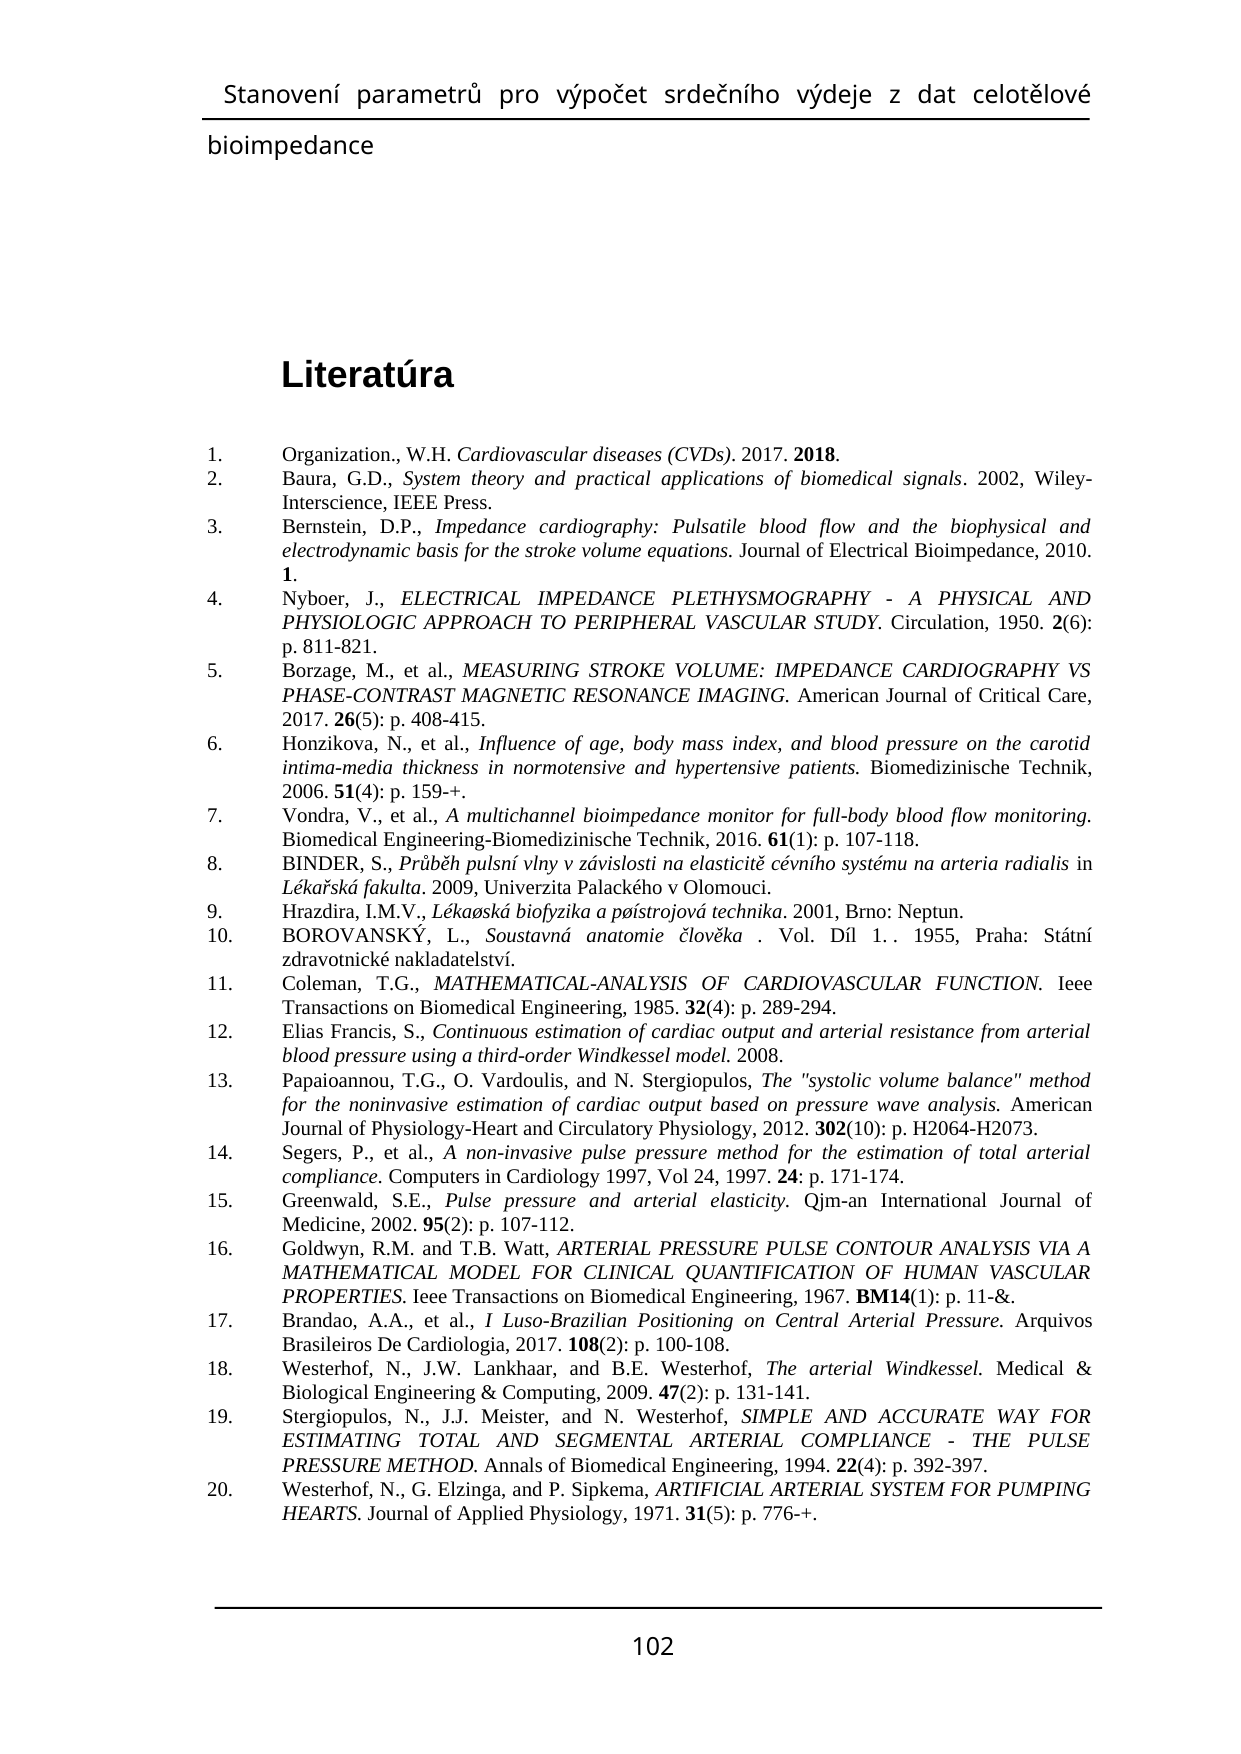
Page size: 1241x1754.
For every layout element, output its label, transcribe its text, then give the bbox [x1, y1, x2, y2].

text 9. Hrazdira, I.M.V., Lékaøská biofyzika a pøístrojová technika. 2001, Brno: Neptun. [207, 899, 1092, 923]
text 10. BOROVANSKÝ, L., Soustavná anatomie člověka . Vol. Díl 1. . 1955, Praha: Státní zdravotnické nakladatelství. [207, 923, 1092, 971]
text 3. Bernstein, D.P., Impedance cardiography: Pulsatile blood flow and the biophysical and electrodynamic basis for the stroke volume equations. Journal of Electrical Bioimpedance, 2010. 1. [207, 514, 1092, 586]
text 6. Honzikova, N., et al., Influence of age, body mass index, and blood pressure on the carotid intima-media thickness in normotensive and hypertensive patients. Biomedizinische Technik, 2006. 51(4): p. 159-+. [207, 731, 1092, 803]
text 11. Coleman, T.G., MATHEMATICAL-ANALYSIS OF CARDIOVASCULAR FUNCTION. Ieee Transactions on Biomedical Engineering, 1985. 32(4): p. 289-294. [207, 971, 1092, 1019]
text 4. Nyboer, J., ELECTRICAL IMPEDANCE PLETHYSMOGRAPHY - A PHYSICAL AND PHYSIOLOGIC APPROACH TO PERIPHERAL VASCULAR STUDY. Circulation, 1950. 2(6): p. 811-821. [207, 586, 1092, 658]
subtitle Literatúra [281, 352, 1092, 395]
text 2. Baura, G.D., System theory and practical applications of biomedical signals. 2002, Wiley-Interscience, IEEE Press. [207, 466, 1092, 514]
text 1. Organization., W.H. Cardiovascular diseases (CVDs). 2017. 2018. [207, 442, 1092, 466]
text 15. Greenwald, S.E., Pulse pressure and arterial elasticity. Qjm-an International Journal of Medicine, 2002. 95(2): p. 107-112. [207, 1188, 1092, 1236]
text 7. Vondra, V., et al., A multichannel bioimpedance monitor for full-body blood flow monitoring. Biomedical Engineering-Biomedizinische Technik, 2016. 61(1): p. 107-118. [207, 803, 1092, 851]
text 13. Papaioannou, T.G., O. Vardoulis, and N. Stergiopulos, The "systolic volume balance" method for the noninvasive estimation of cardiac output based on pressure wave analysis. American Journal of Physiology-Heart and Circulatory Physiology, 2012. 302(10): p. H2064-H2073. [207, 1067, 1092, 1140]
text 18. Westerhof, N., J.W. Lankhaar, and B.E. Westerhof, The arterial Windkessel. Medical & Biological Engineering & Computing, 2009. 47(2): p. 131-141. [207, 1356, 1092, 1404]
text 16. Goldwyn, R.M. and T.B. Watt, ARTERIAL PRESSURE PULSE CONTOUR ANALYSIS VIA A MATHEMATICAL MODEL FOR CLINICAL QUANTIFICATION OF HUMAN VASCULAR PROPERTIES. Ieee Transactions on Biomedical Engineering, 1967. BM14(1): p. 11-&. [207, 1236, 1092, 1308]
text 8. BINDER, S., Průběh pulsní vlny v závislosti na elasticitě cévního systému na arteria radialis in Lékařská fakulta. 2009, Univerzita Palackého v Olomouci. [207, 851, 1092, 899]
text 12. Elias Francis, S., Continuous estimation of cardiac output and arterial resistance from arterial blood pressure using a third-order Windkessel model. 2008. [207, 1019, 1092, 1067]
text 17. Brandao, A.A., et al., I Luso-Brazilian Positioning on Central Arterial Pressure. Arquivos Brasileiros De Cardiologia, 2017. 108(2): p. 100-108. [207, 1308, 1092, 1356]
text 20. Westerhof, N., G. Elzinga, and P. Sipkema, ARTIFICIAL ARTERIAL SYSTEM FOR PUMPING HEARTS. Journal of Applied Physiology, 1971. 31(5): p. 776-+. [207, 1477, 1092, 1525]
text 19. Stergiopulos, N., J.J. Meister, and N. Westerhof, SIMPLE AND ACCURATE WAY FOR ESTIMATING TOTAL AND SEGMENTAL ARTERIAL COMPLIANCE - THE PULSE PRESSURE METHOD. Annals of Biomedical Engineering, 1994. 22(4): p. 392-397. [207, 1404, 1092, 1477]
text 5. Borzage, M., et al., MEASURING STROKE VOLUME: IMPEDANCE CARDIOGRAPHY VS PHASE-CONTRAST MAGNETIC RESONANCE IMAGING. American Journal of Critical Care, 2017. 26(5): p. 408-415. [207, 658, 1092, 731]
text 14. Segers, P., et al., A non-invasive pulse pressure method for the estimation of total arterial compliance. Computers in Cardiology 1997, Vol 24, 1997. 24: p. 171-174. [207, 1140, 1092, 1188]
